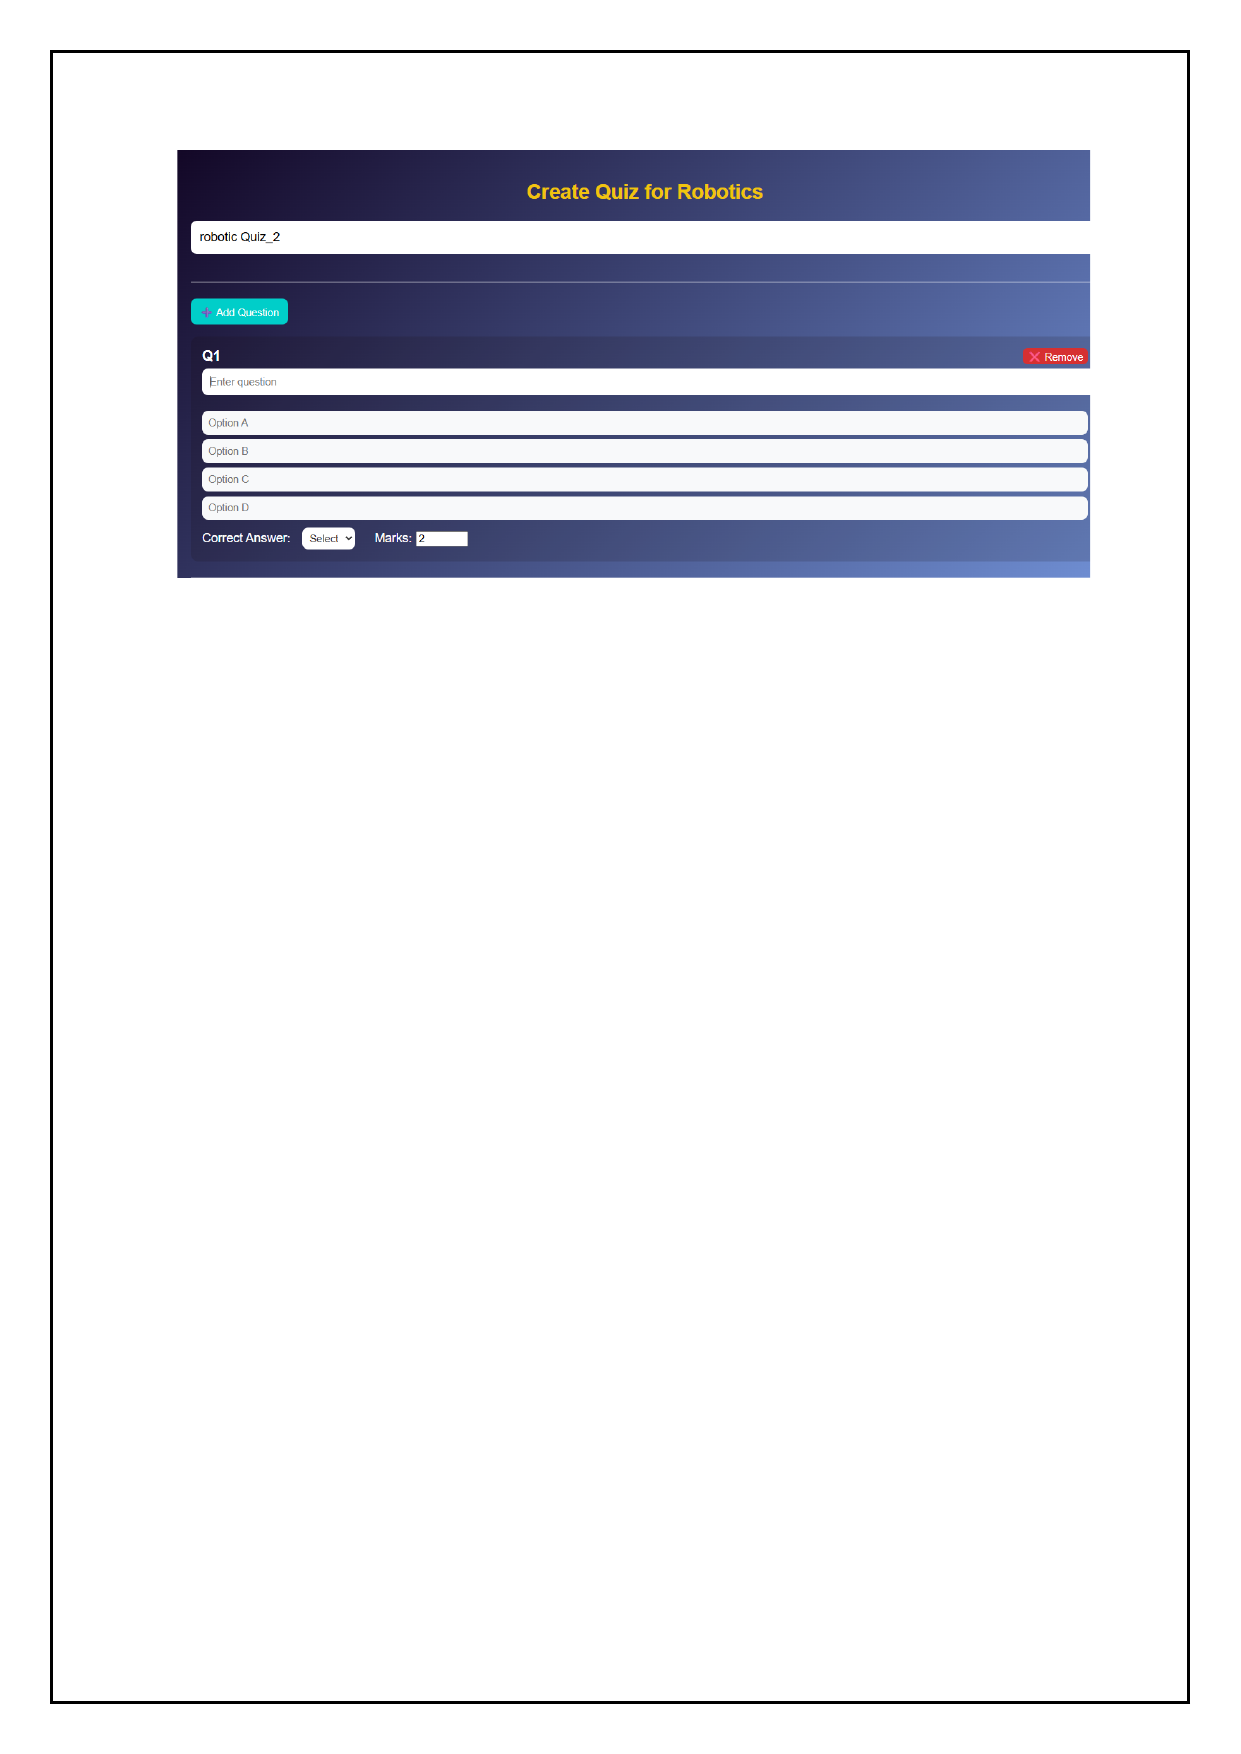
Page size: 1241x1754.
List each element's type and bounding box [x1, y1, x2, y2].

picture [177, 150, 1091, 578]
